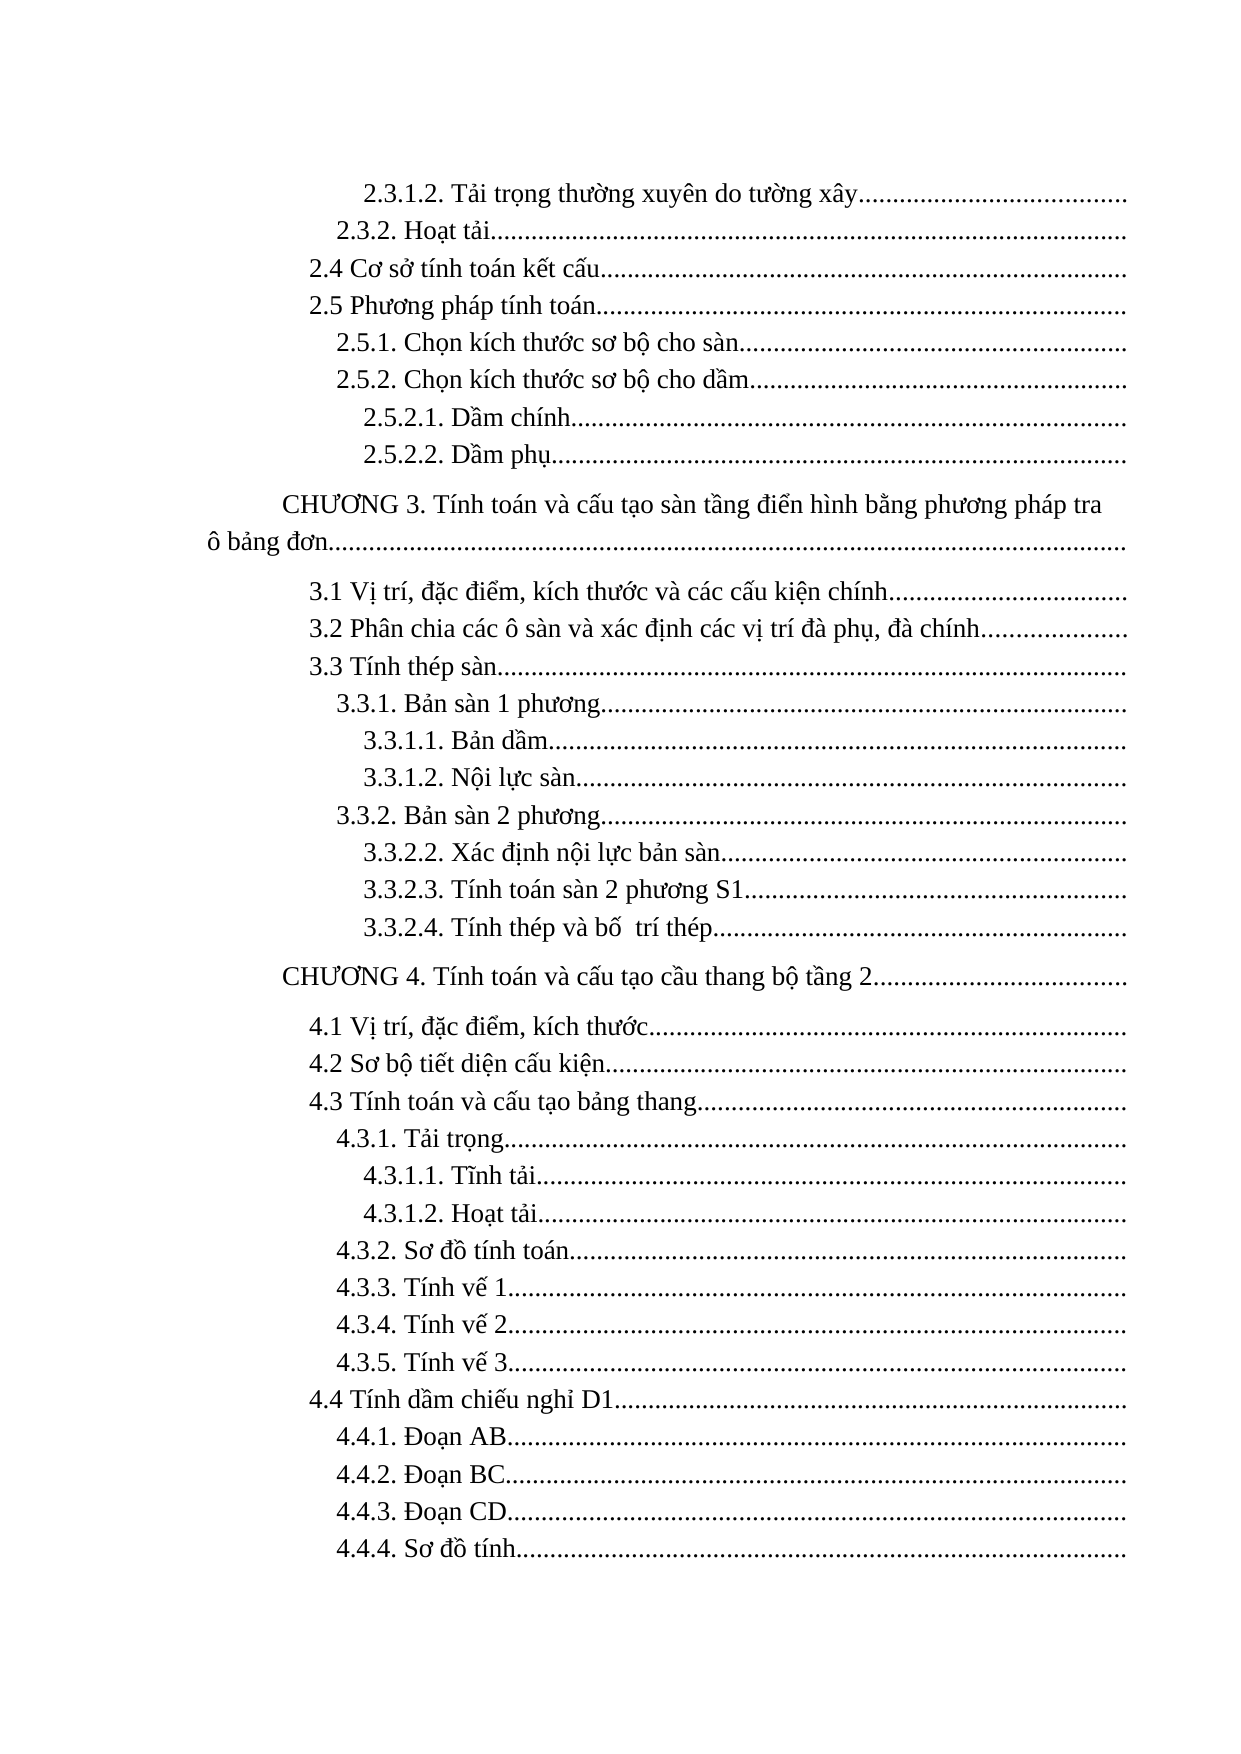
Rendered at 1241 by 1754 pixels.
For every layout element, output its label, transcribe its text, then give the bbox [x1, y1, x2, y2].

text 4.4.4. Sơ đồ tính 40 [261, 1532, 1122, 1563]
text 4.4.3. Đoạn CD 40 [261, 1495, 1122, 1526]
text 3.3.1.2. Nội lực sàn 19 [288, 762, 1122, 793]
text 2.4 Cơ sở tính toán kết cấu 15 [234, 252, 1122, 283]
text 4.3.1.2. Hoạt tải 31 [288, 1197, 1122, 1228]
text 4.3 Tính toán và cấu tạo bảng thang 29 [234, 1085, 1122, 1116]
text 4.3.3. Tính vế 1 32 [261, 1271, 1122, 1302]
text 4.1 Vị trí, đặc điểm, kích thước 28 [234, 1010, 1122, 1041]
text 2.5.1. Chọn kích thước sơ bộ cho sàn 15 [261, 326, 1122, 357]
text 4.3.2. Sơ đồ tính toán 32 [261, 1234, 1122, 1265]
text 3.3.2.2. Xác định nội lực bản sàn 21 [288, 836, 1122, 867]
text 3.3.2. Bản sàn 2 phương 21 [261, 799, 1122, 830]
text 3.3.2.4. Tính thép và bố trí thép 22 [288, 911, 1122, 942]
text 2.5.2.2. Dầm phụ 16 [288, 438, 1122, 469]
text CHƯƠNG 3. Tính toán và cấu tạo sàn tầng điển hình bằng phương pháp tra ô bảng đơn 17 [207, 488, 1122, 556]
text 2.5.2. Chọn kích thước sơ bộ cho dầm 15 [261, 364, 1122, 395]
text CHƯƠNG 4. Tính toán và cấu tạo cầu thang bộ tầng 2 28 [207, 961, 1122, 992]
text 3.3.1. Bản sàn 1 phương 18 [261, 687, 1122, 718]
text 4.3.4. Tính vế 2 35 [261, 1309, 1122, 1340]
text 3.3 Tính thép sàn 18 [234, 650, 1122, 681]
text 4.4.1. Đoạn AB 39 [261, 1421, 1122, 1452]
text 3.2 Phân chia các ô sàn và xác định các vị trí đà phụ, đà chính 17 [234, 612, 1122, 643]
text 2.3.2. Hoạt tải 13 [261, 214, 1122, 246]
text 2.5 Phương pháp tính toán 15 [234, 289, 1122, 320]
text 2.5.2.1. Dầm chính 15 [288, 401, 1122, 432]
text 3.3.2.3. Tính toán sàn 2 phương S1 22 [288, 873, 1122, 904]
text 4.3.5. Tính vế 3 35 [261, 1346, 1122, 1377]
text 4.4 Tính dầm chiếu nghỉ D1 39 [234, 1383, 1122, 1414]
text 3.3.1.1. Bản dầm 18 [288, 724, 1122, 755]
text 4.2 Sơ bộ tiết diện cấu kiện 29 [234, 1048, 1122, 1079]
text 2.3.1.2. Tải trọng thường xuyên do tường xây 11 [288, 177, 1122, 208]
text 4.3.1.1. Tĩnh tải 29 [288, 1159, 1122, 1191]
text 3.1 Vị trí, đặc điểm, kích thước và các cấu kiện chính 17 [234, 575, 1122, 606]
text 4.4.2. Đoạn BC 40 [261, 1458, 1122, 1489]
text 4.3.1. Tải trọng 29 [261, 1122, 1122, 1153]
